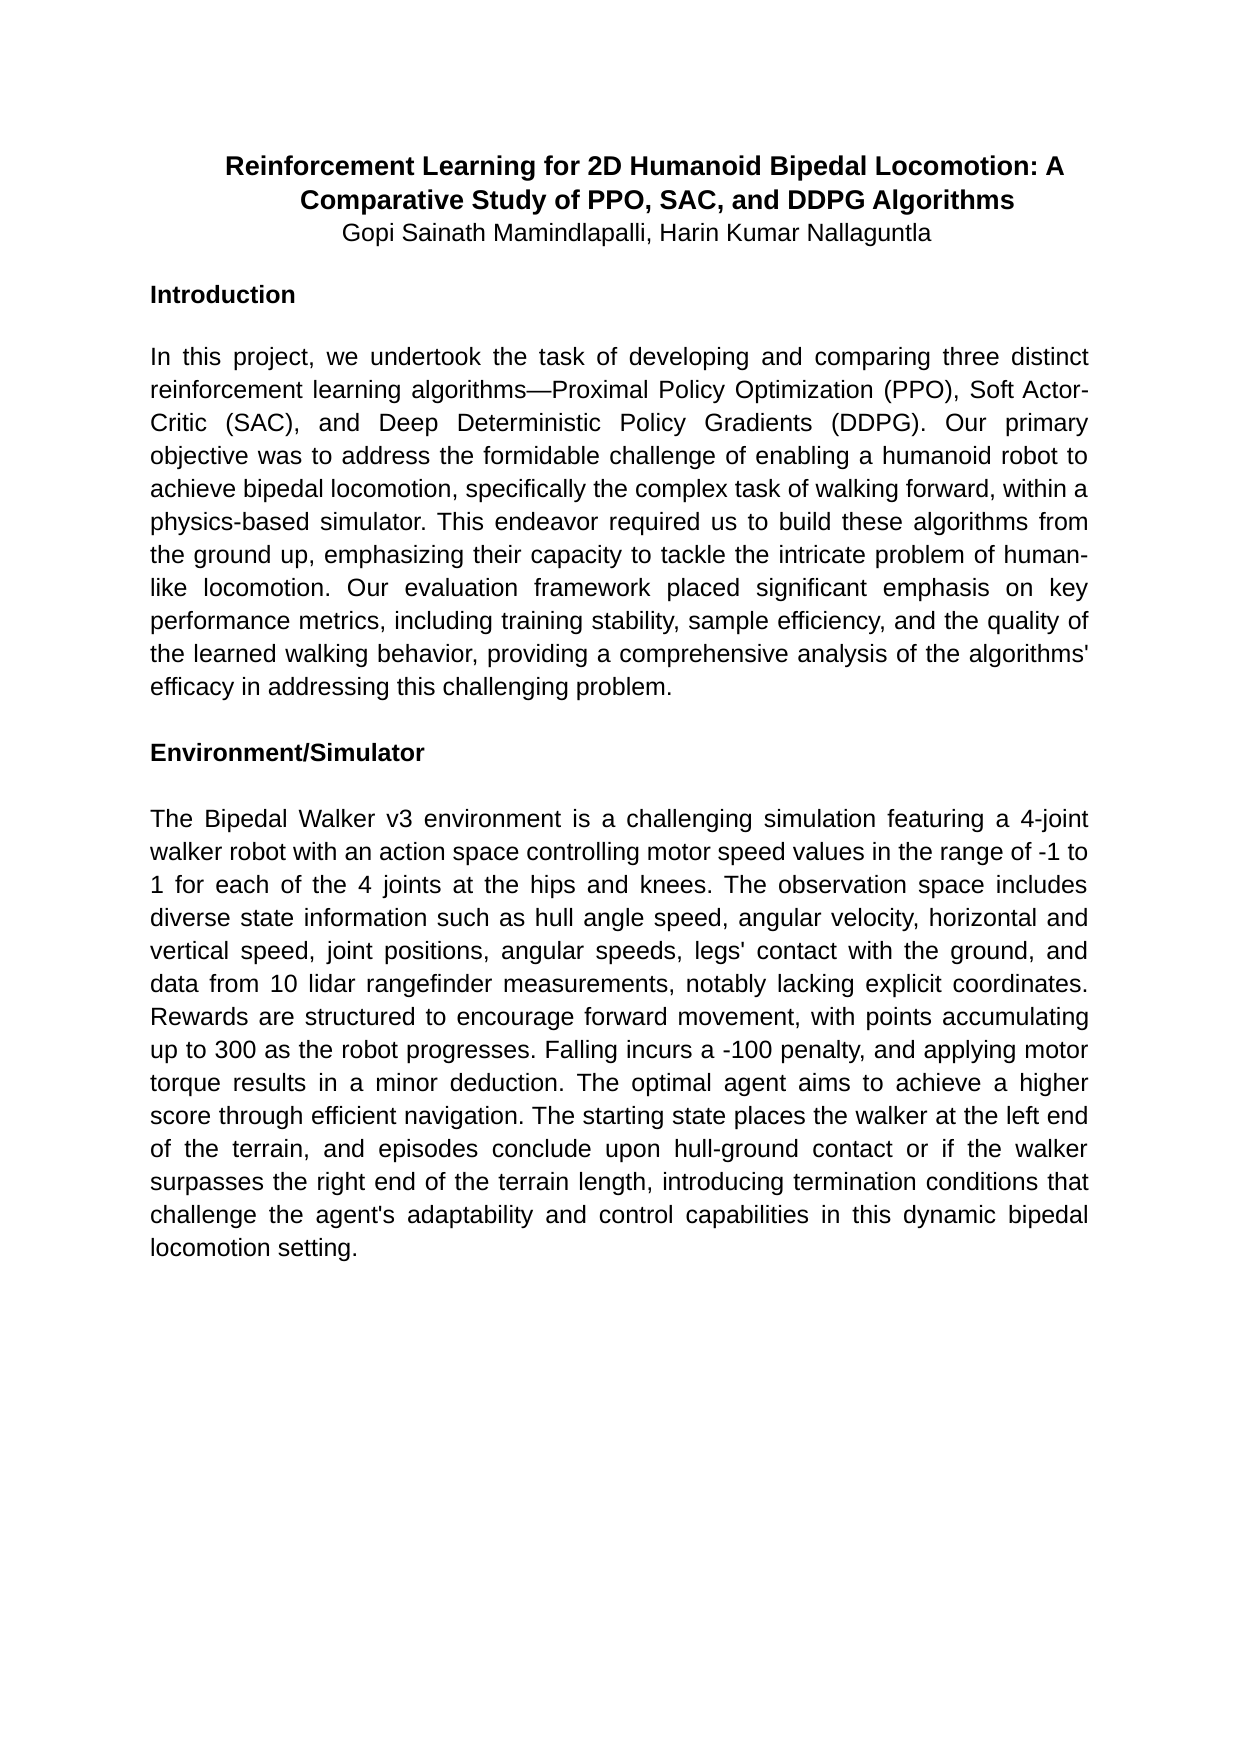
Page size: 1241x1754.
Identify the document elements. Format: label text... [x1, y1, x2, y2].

text Reinforcement Learning for 2D Humanoid Bipedal Locomotion: A [150, 150, 1090, 181]
text Introduction [150, 279, 1090, 308]
text In this project, we undertook the task of developing and comparing three distinct reinforcement learning algorithms—Proximal Policy Optimization (PPO), Soft Actor-Critic (SAC), and Deep Deterministic Policy Gradients (DDPG). Our primary objective was to address the formidable challenge of enabling a humanoid robot to achieve bipedal locomotion, specifically the complex task of walking forward, within a physics-based simulator. This endeavor required us to build these algorithms from the ground up, emphasizing their capacity to tackle the intricate problem of human-like locomotion. Our evaluation framework placed significant emphasis on key performance metrics, including training stability, sample efficiency, and the quality of the learned walking behavior, providing a comprehensive analysis of the algorithms' efficacy in addressing this challenging problem. [150, 342, 1090, 701]
text The Bipedal Walker v3 environment is a challenging simulation featuring a 4-joint walker robot with an action space controlling motor speed values in the range of -1 to 1 for each of the 4 joints at the hips and knees. The observation space includes diverse state information such as hull angle speed, angular velocity, horizontal and vertical speed, joint positions, angular speeds, legs' contact with the ground, and data from 10 lidar rangefinder measurements, notably lacking explicit coordinates. Rewards are structured to encourage forward movement, with points accumulating up to 300 as the robot progresses. Falling incurs a -100 penalty, and applying motor torque results in a minor deduction. The optimal agent aims to achieve a higher score through efficient navigation. The starting state places the walker at the left end of the terrain, and episodes conclude upon hull-ground contact or if the walker surpasses the right end of the terrain length, introducing termination conditions that challenge the agent's adaptability and control capabilities in this dynamic bipedal locomotion setting. [150, 804, 1090, 1262]
text Comparative Study of PPO, SAC, and DDPG Algorithms [225, 184, 1090, 215]
text Gopi Sainath Mamindlapalli, Harin Kumar Nallaguntla [300, 217, 1090, 246]
text Environment/Simulator [150, 738, 1090, 767]
